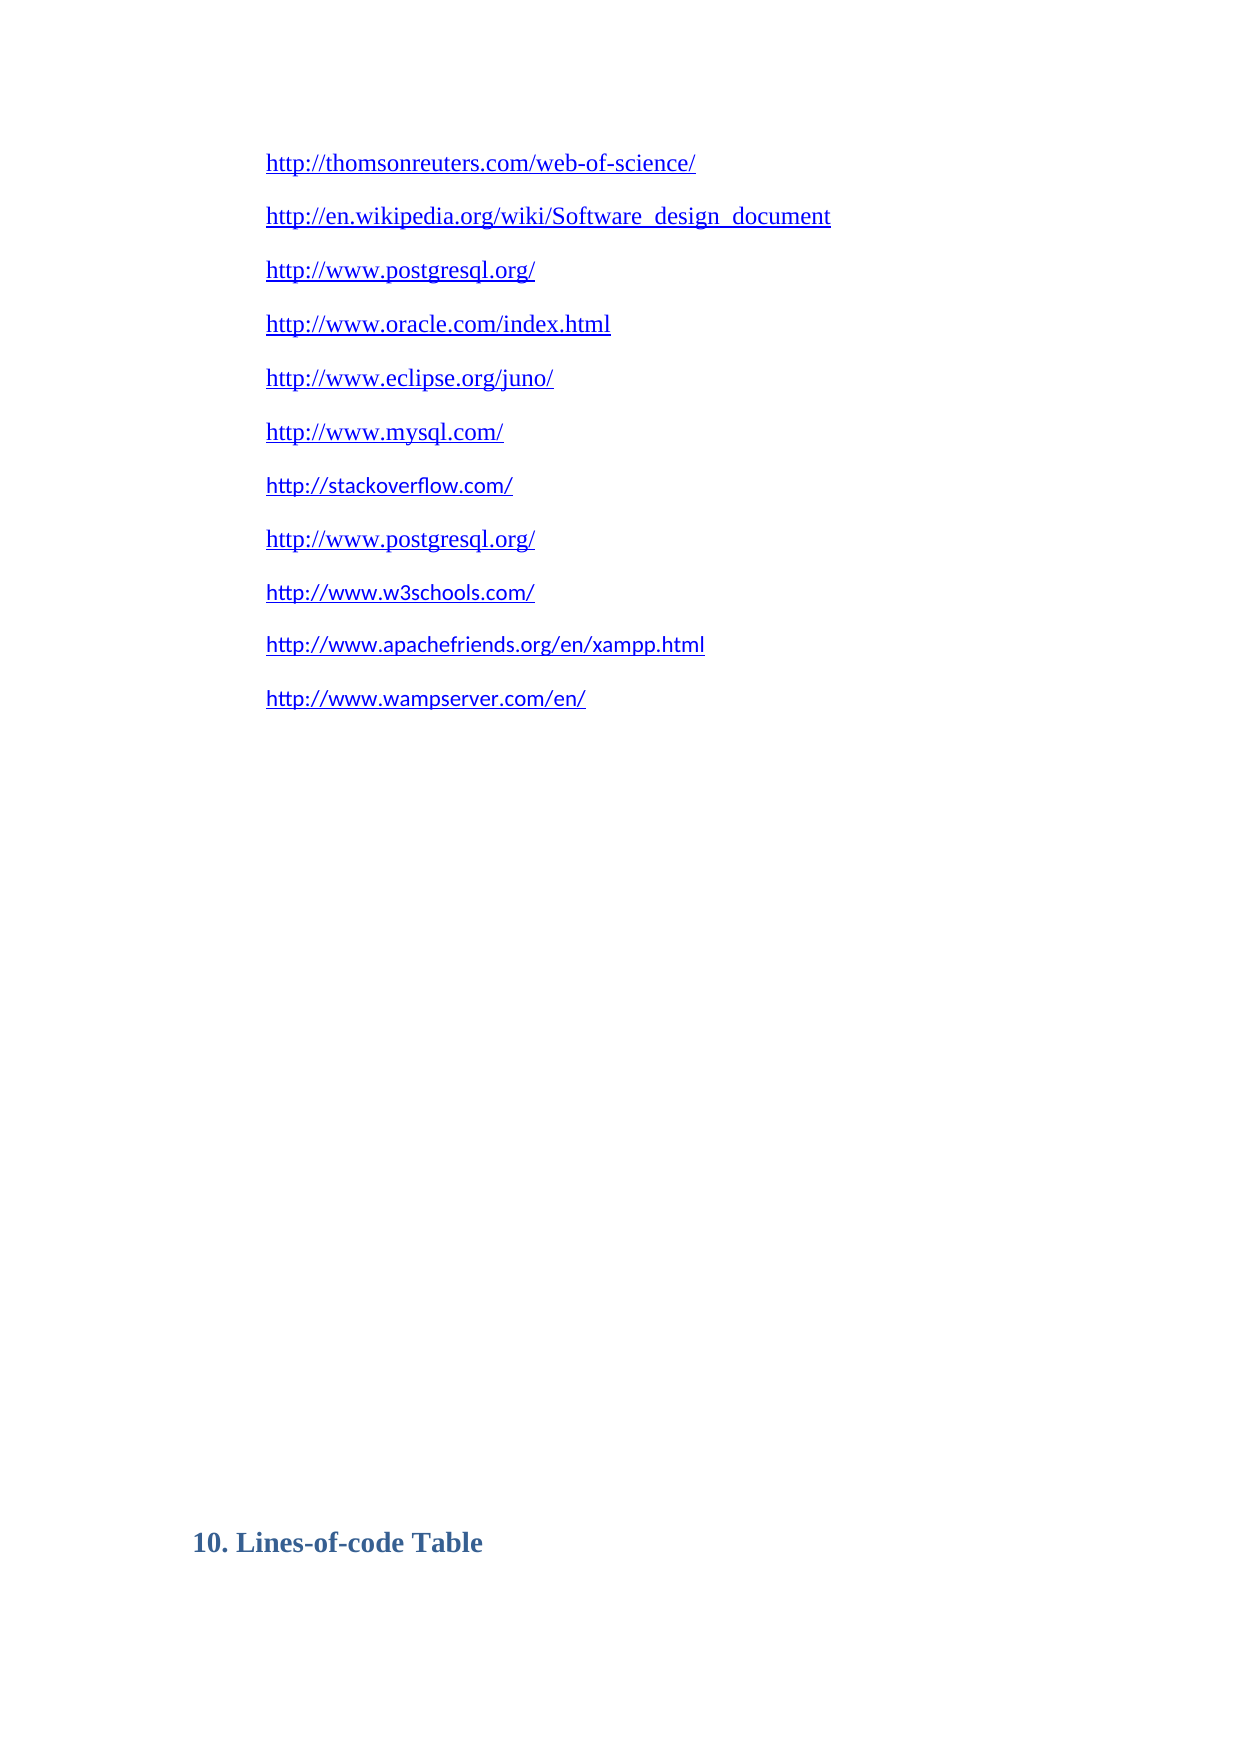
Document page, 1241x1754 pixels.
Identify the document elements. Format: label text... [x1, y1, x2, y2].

text http://www.w3schools.com/ [266, 578, 1093, 606]
text http://www.mysql.com/ [266, 417, 1093, 446]
subtitle 10. Lines-of-code Table [192, 1525, 1093, 1559]
text http://www.eclipse.org/juno/ [266, 363, 1093, 392]
text http://www.apachefriends.org/en/xampp.html [266, 631, 1093, 659]
text http://www.postgresql.org/ [266, 524, 1093, 552]
text http://en.wikipedia.org/wiki/Software_design_document [266, 201, 1093, 230]
text http://www.postgresql.org/ [266, 255, 1093, 284]
text http://www.oracle.com/index.html [266, 309, 1093, 338]
text http://www.wampserver.com/en/ [266, 684, 1093, 712]
text http://thomsonreuters.com/web-of-science/ [266, 148, 1093, 176]
text http://stackoverflow.com/ [266, 471, 1093, 499]
